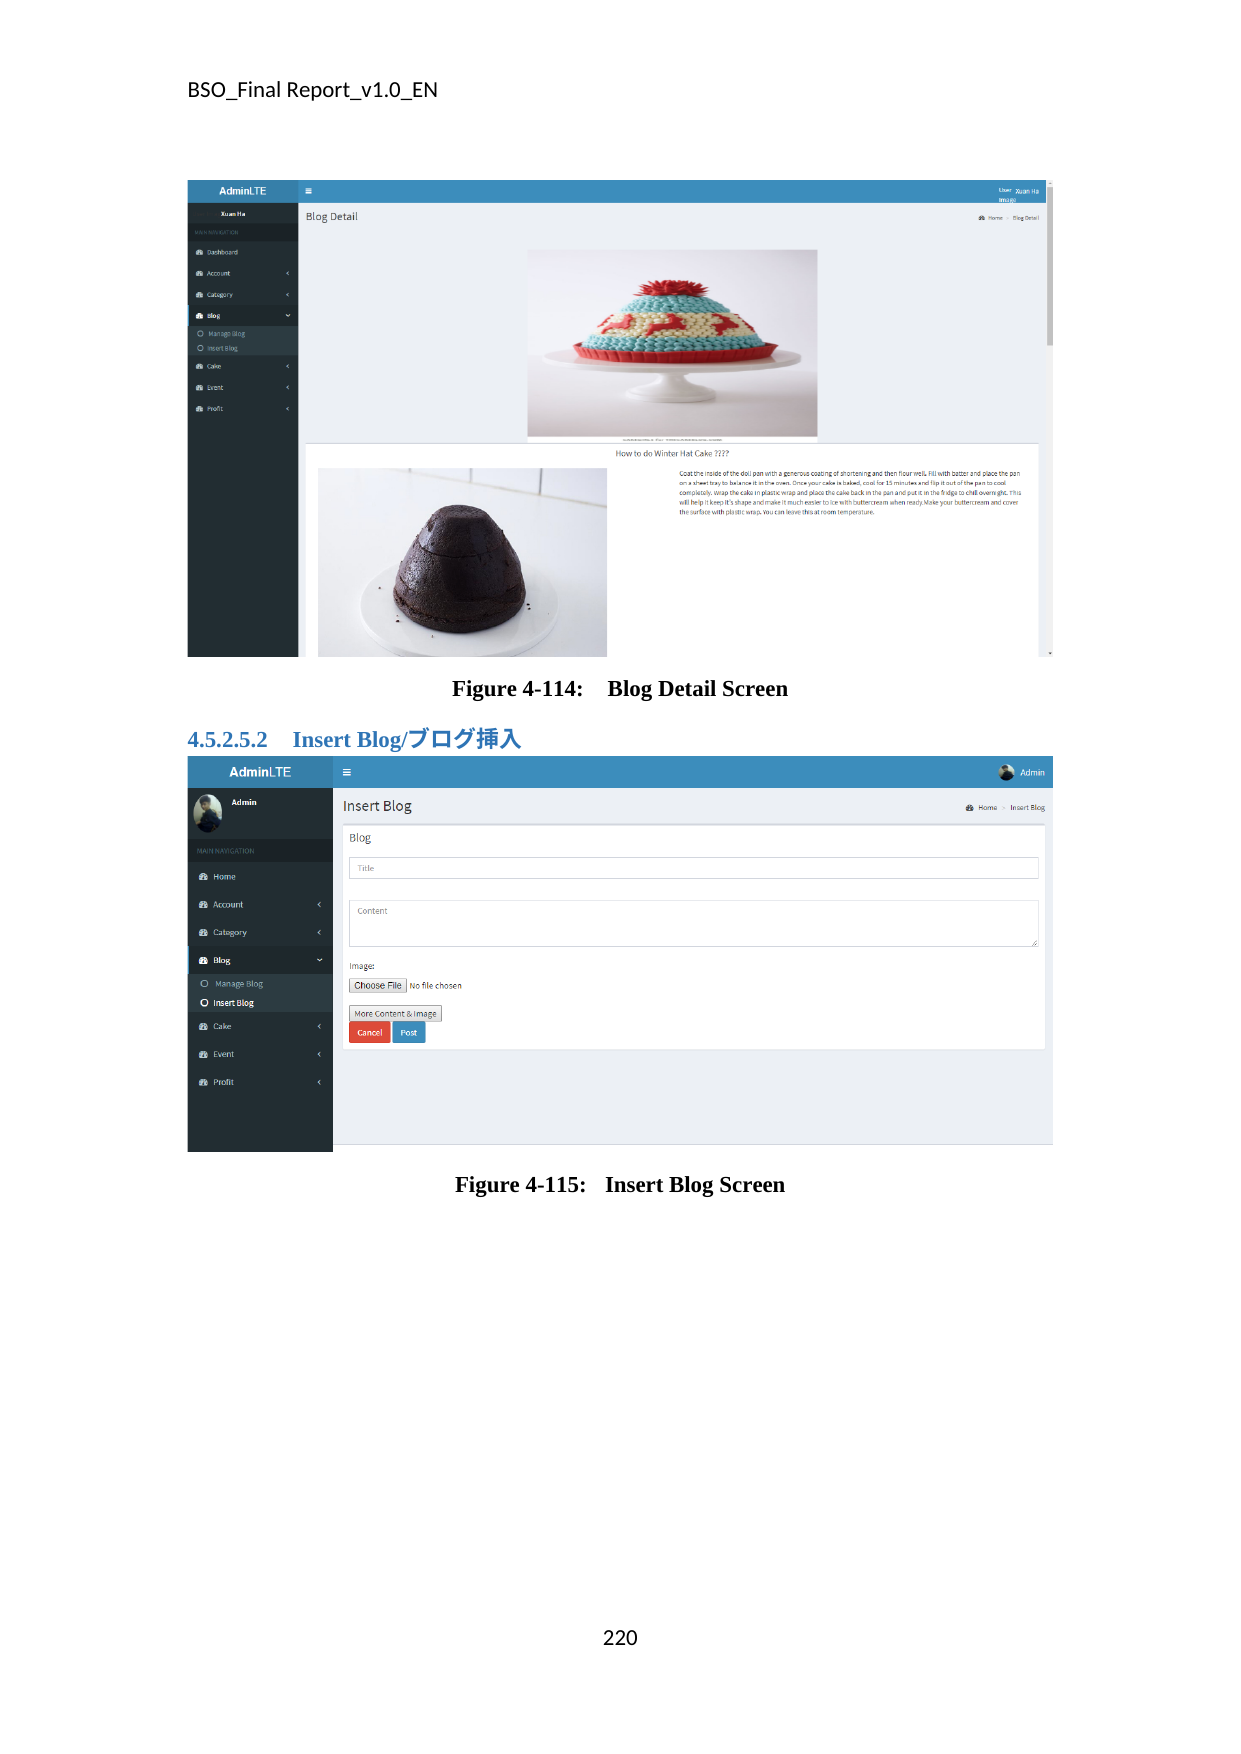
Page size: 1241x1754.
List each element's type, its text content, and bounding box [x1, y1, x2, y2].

text Insert Blog Screen [187, 1171, 1053, 1197]
text Blog Detail Screen [187, 676, 1053, 702]
picture [187, 180, 1053, 657]
picture [187, 756, 1053, 1152]
subtitle Insert Blog/ブログ挿入 [187, 721, 1053, 754]
